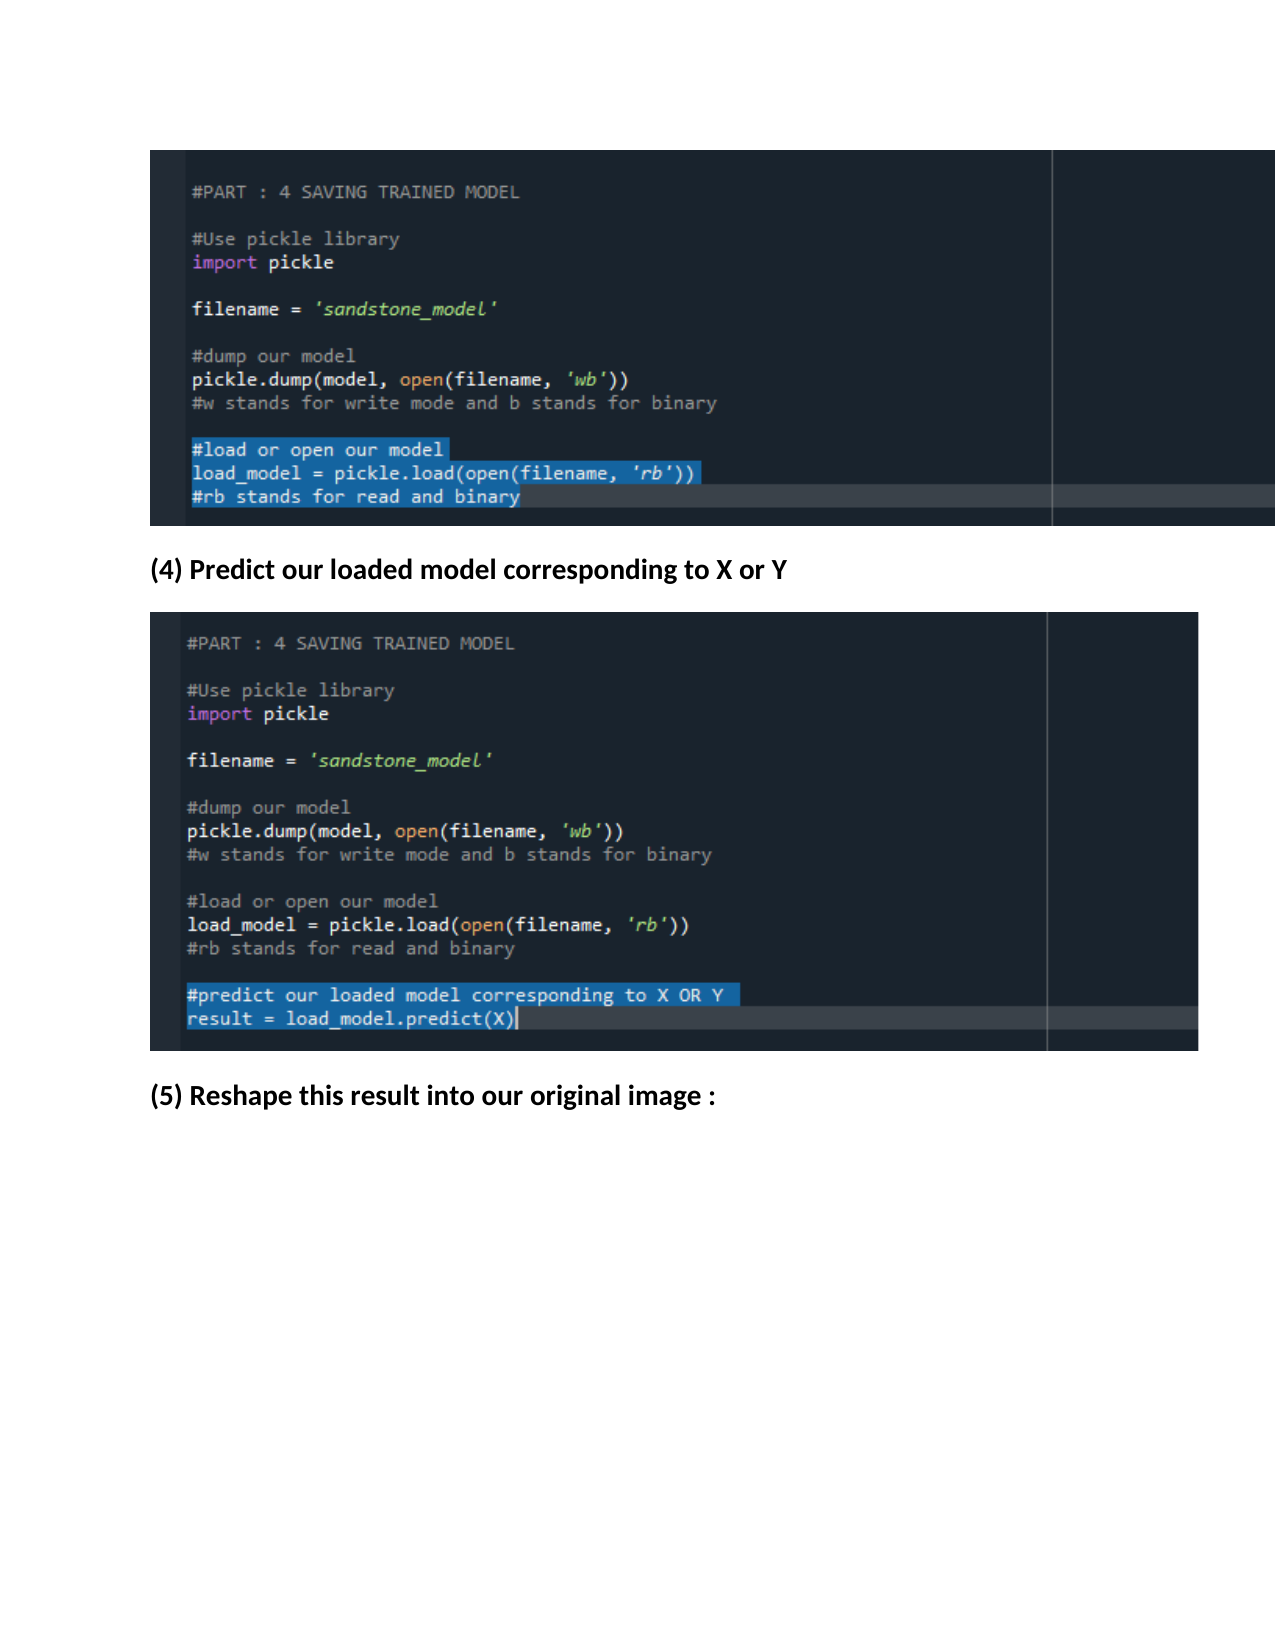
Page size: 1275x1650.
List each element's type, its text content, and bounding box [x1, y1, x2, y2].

picture [150, 612, 1199, 1051]
text (5) Reshape this result into our original image : [150, 1077, 1125, 1112]
text (4) Predict our loaded model corresponding to X or Y [150, 551, 1125, 587]
picture [150, 150, 1275, 526]
